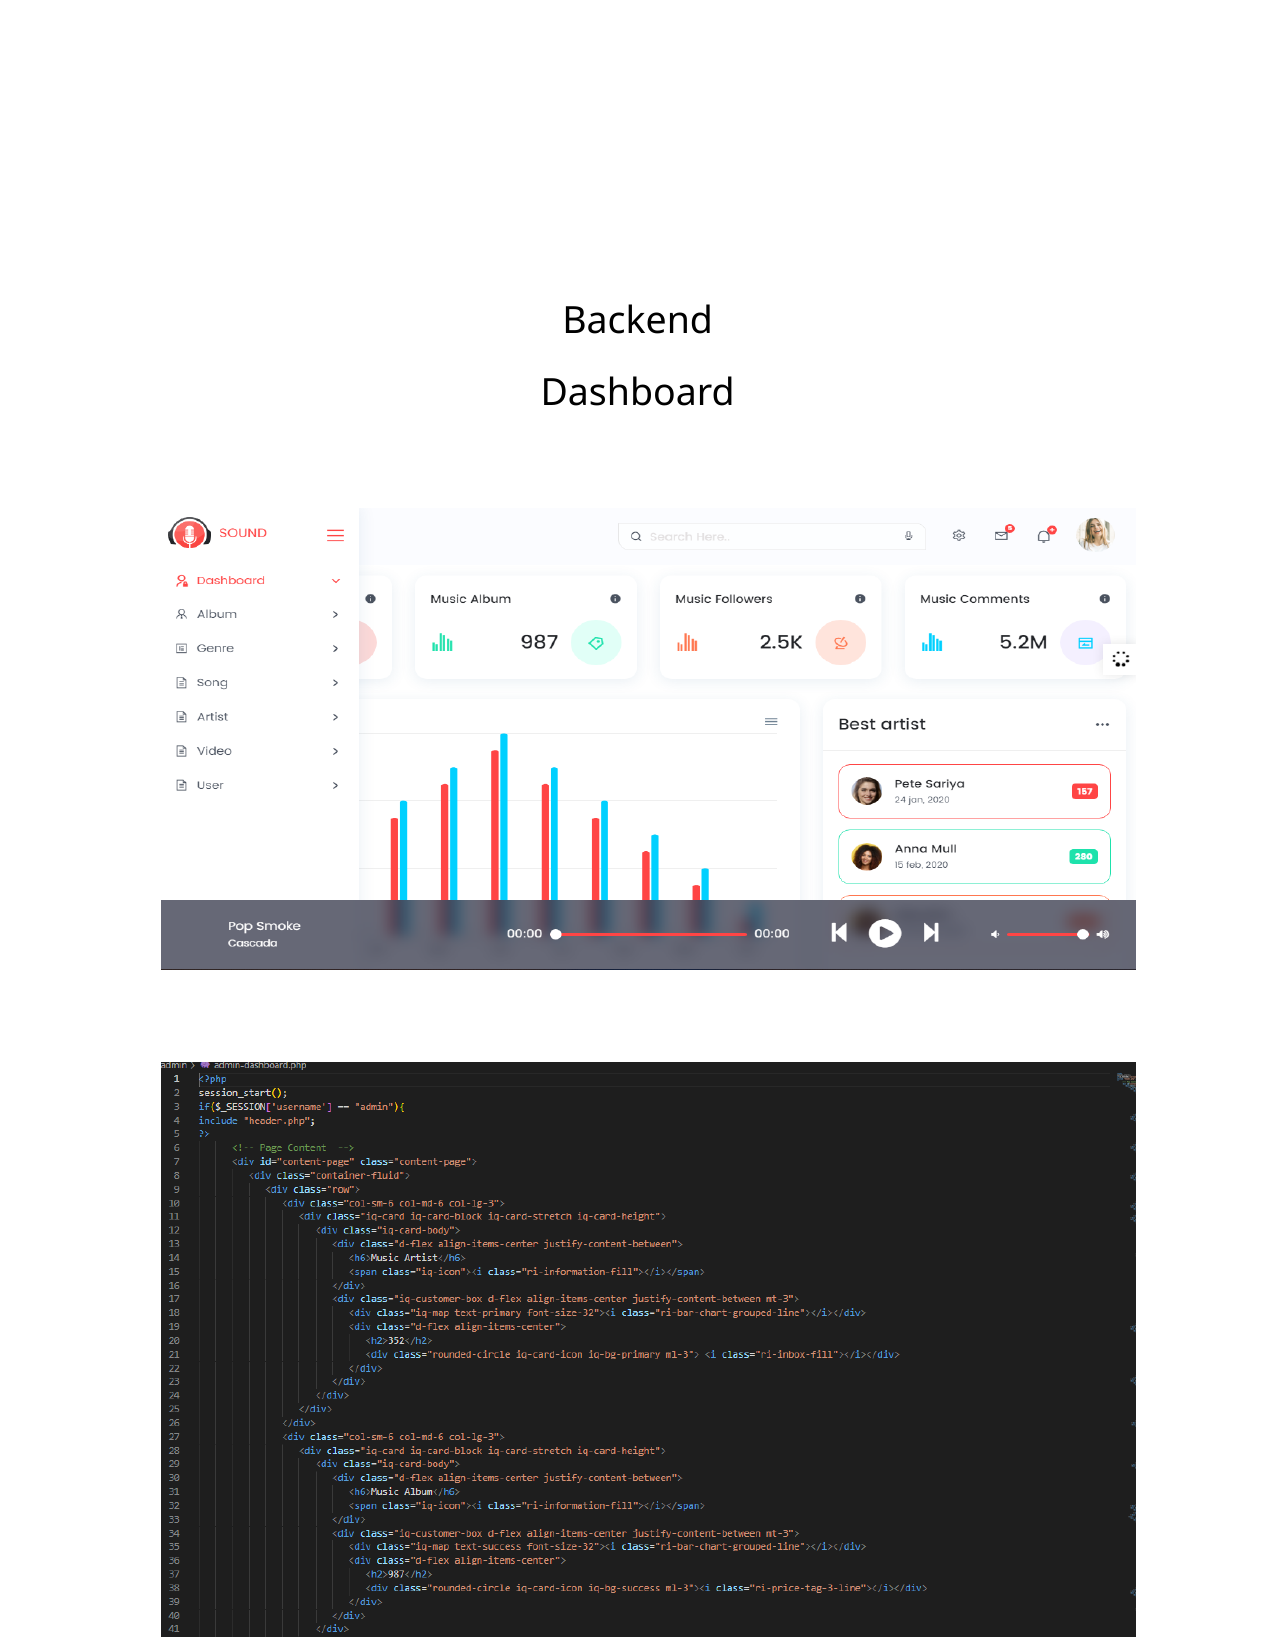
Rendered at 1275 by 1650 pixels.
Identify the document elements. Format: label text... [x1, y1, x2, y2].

picture [161, 1062, 1136, 1637]
picture [161, 508, 1136, 970]
text Dashboard [150, 365, 1125, 416]
text Backend [150, 293, 1125, 344]
